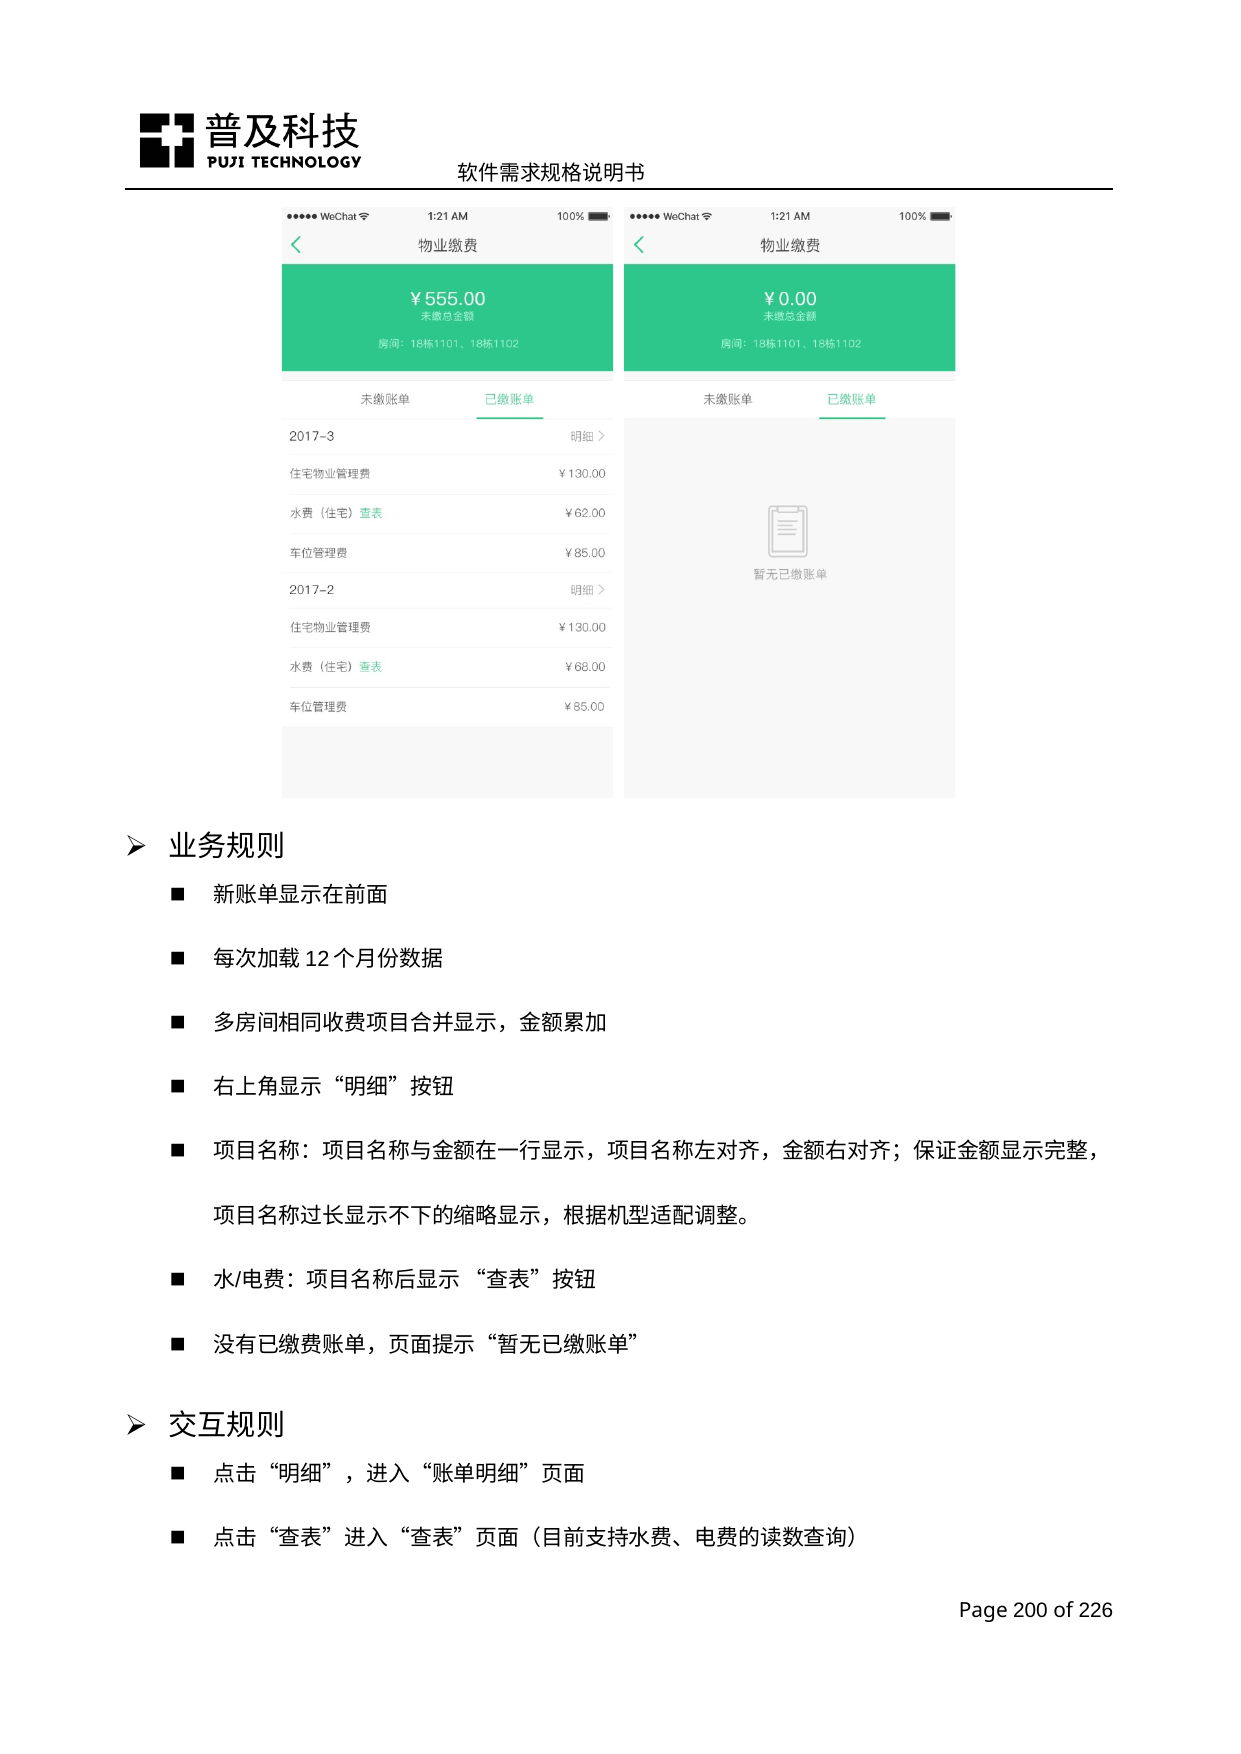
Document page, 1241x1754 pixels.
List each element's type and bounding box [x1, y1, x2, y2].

picture [624, 207, 956, 798]
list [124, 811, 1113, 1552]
picture [124, 103, 365, 180]
picture [281, 207, 614, 798]
